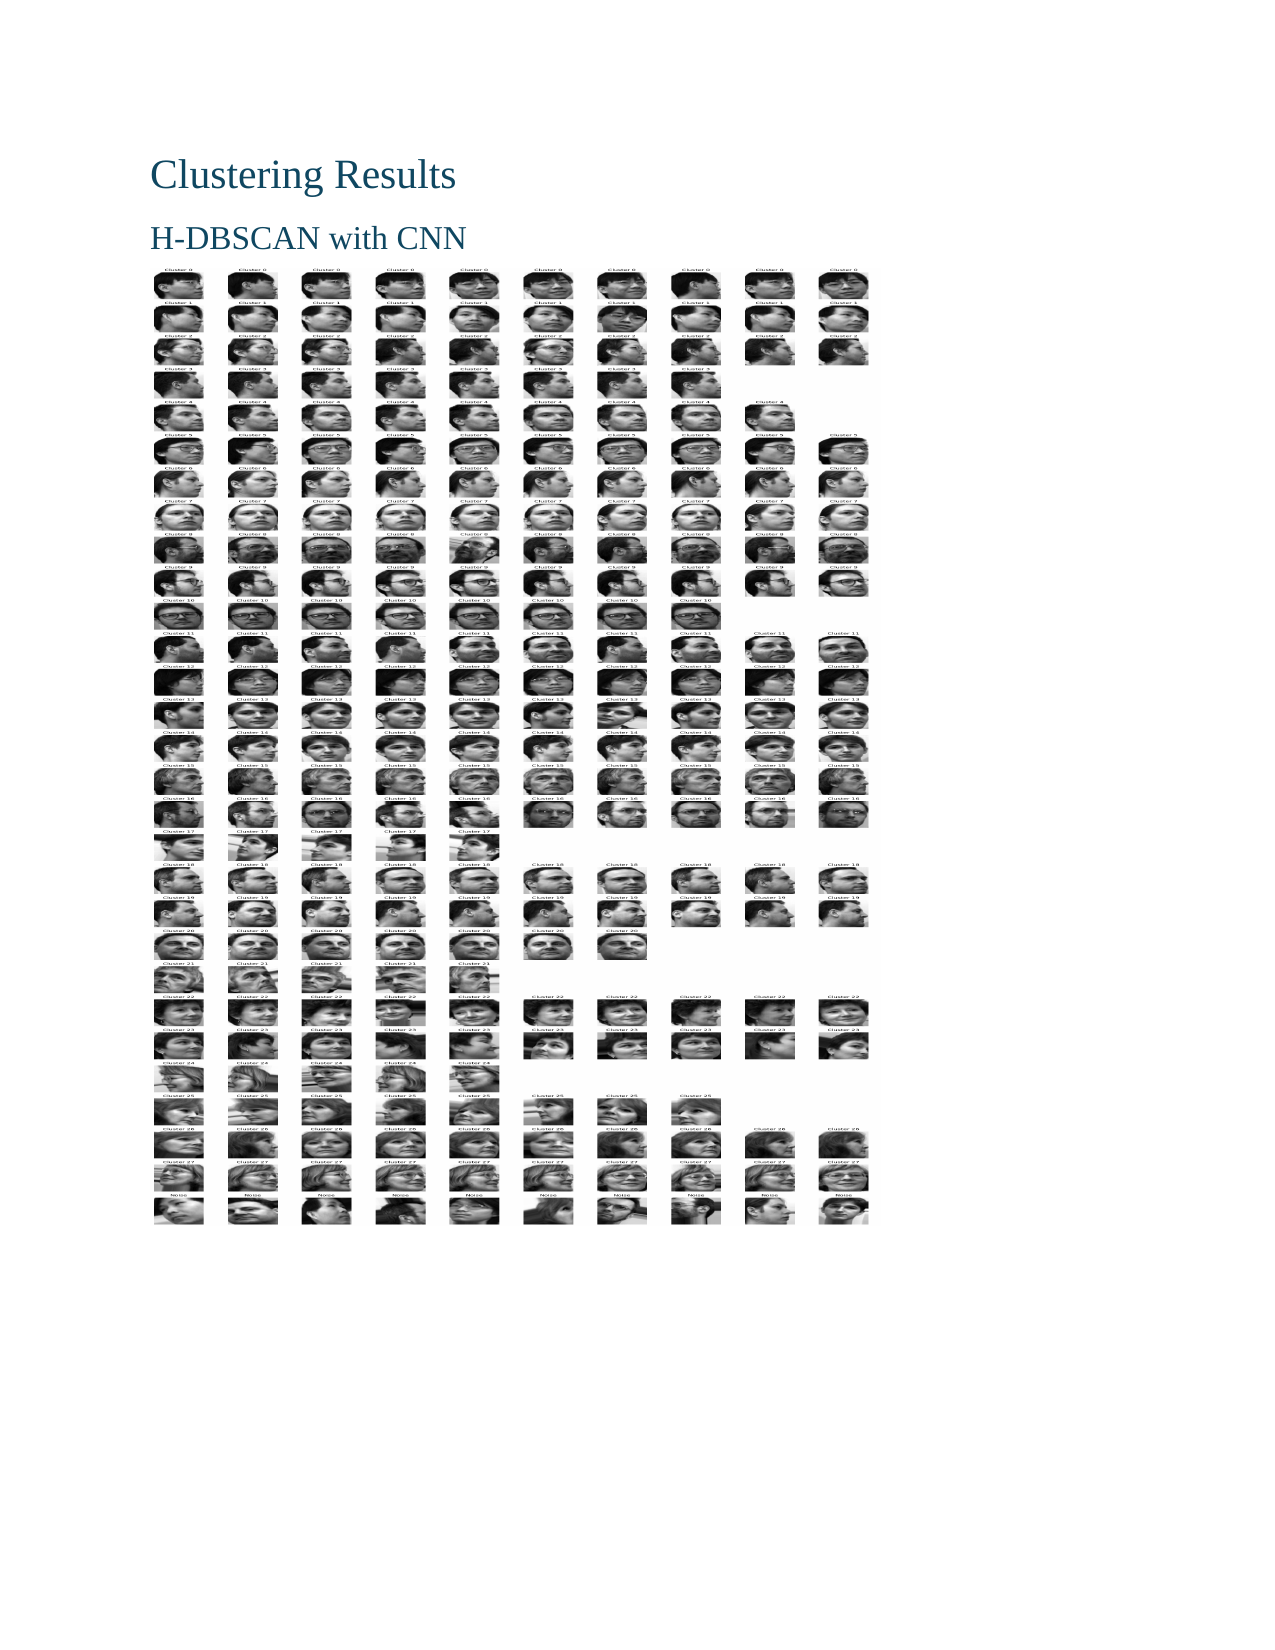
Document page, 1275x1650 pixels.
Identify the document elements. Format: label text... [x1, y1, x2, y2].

subtitle Clustering Results [150, 150, 1125, 198]
picture [150, 268, 881, 1226]
subtitle H-DBSCAN with CNN [150, 218, 1125, 257]
